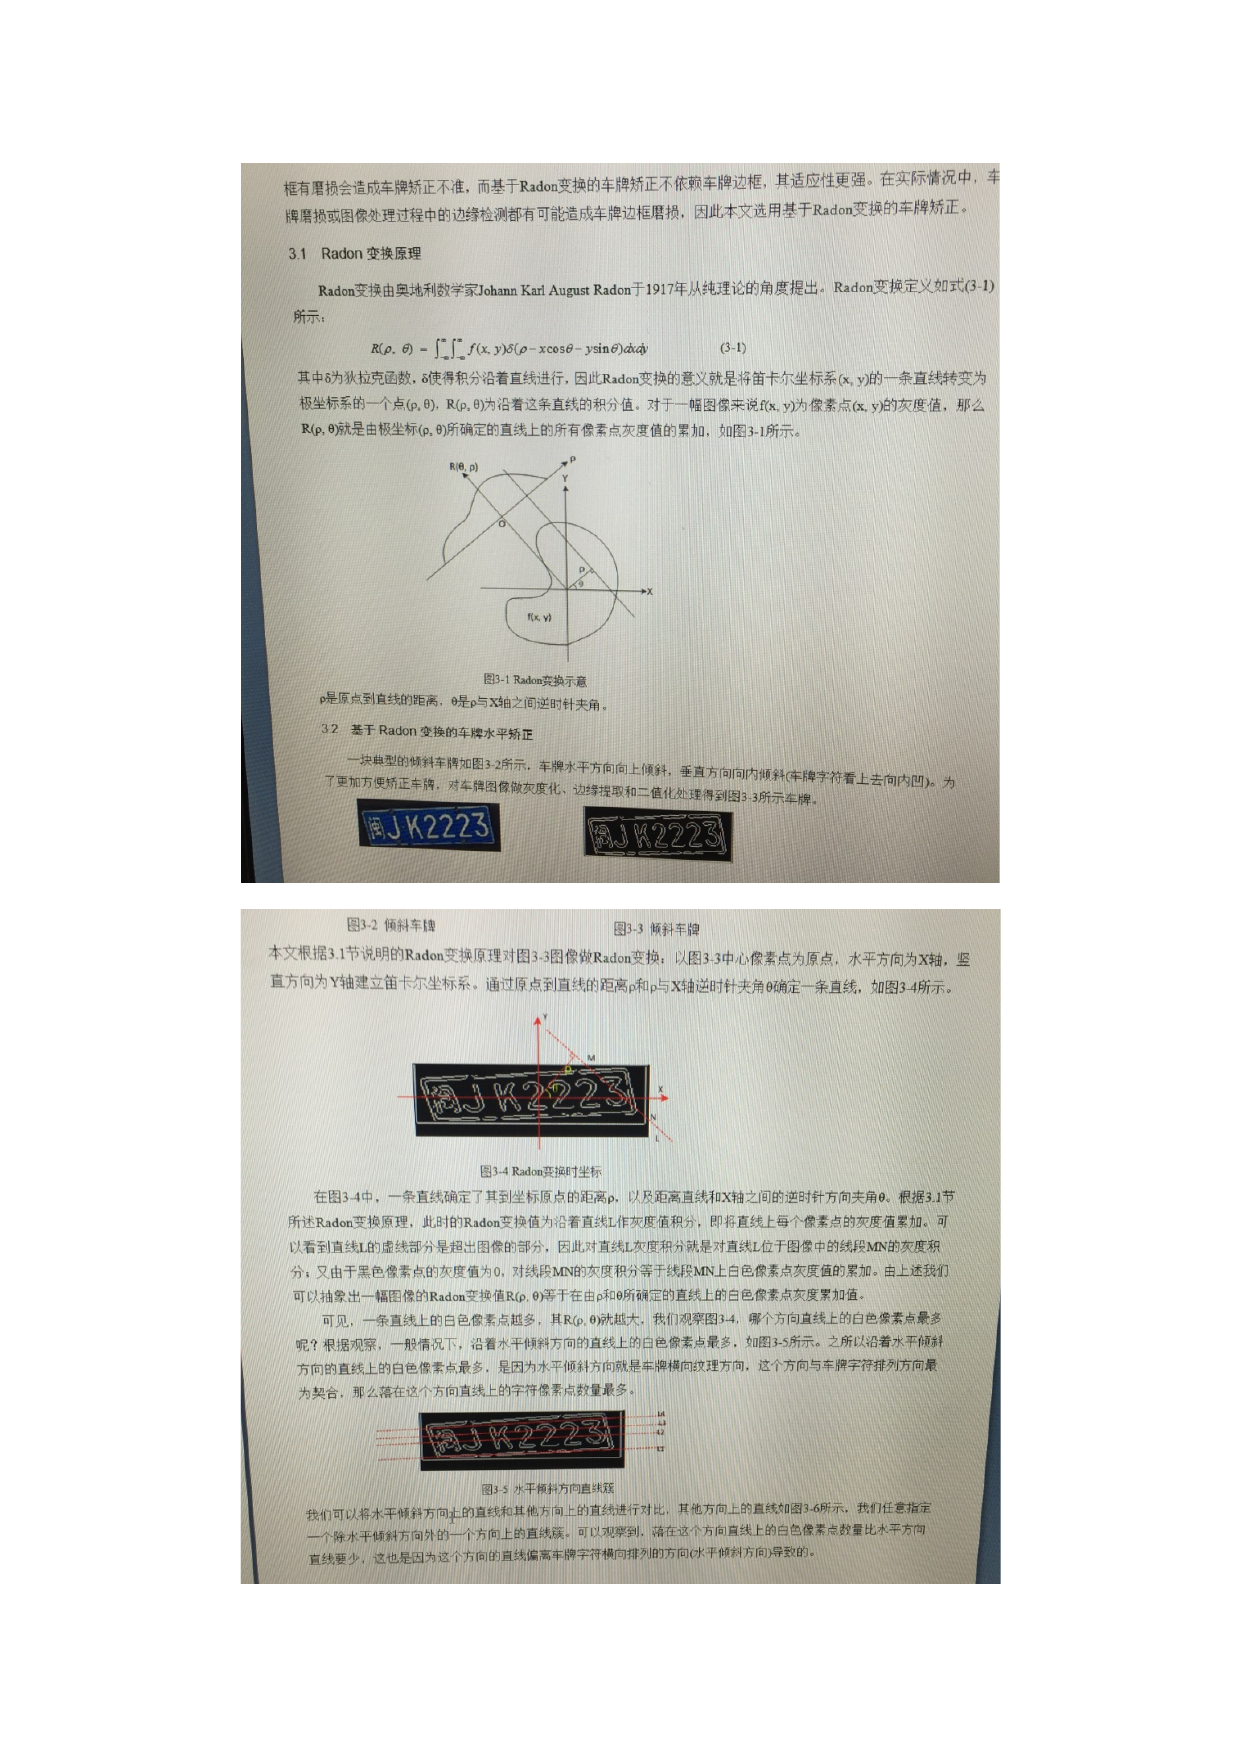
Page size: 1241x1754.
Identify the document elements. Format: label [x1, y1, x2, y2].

picture [241, 909, 1001, 1584]
picture [241, 163, 1000, 883]
